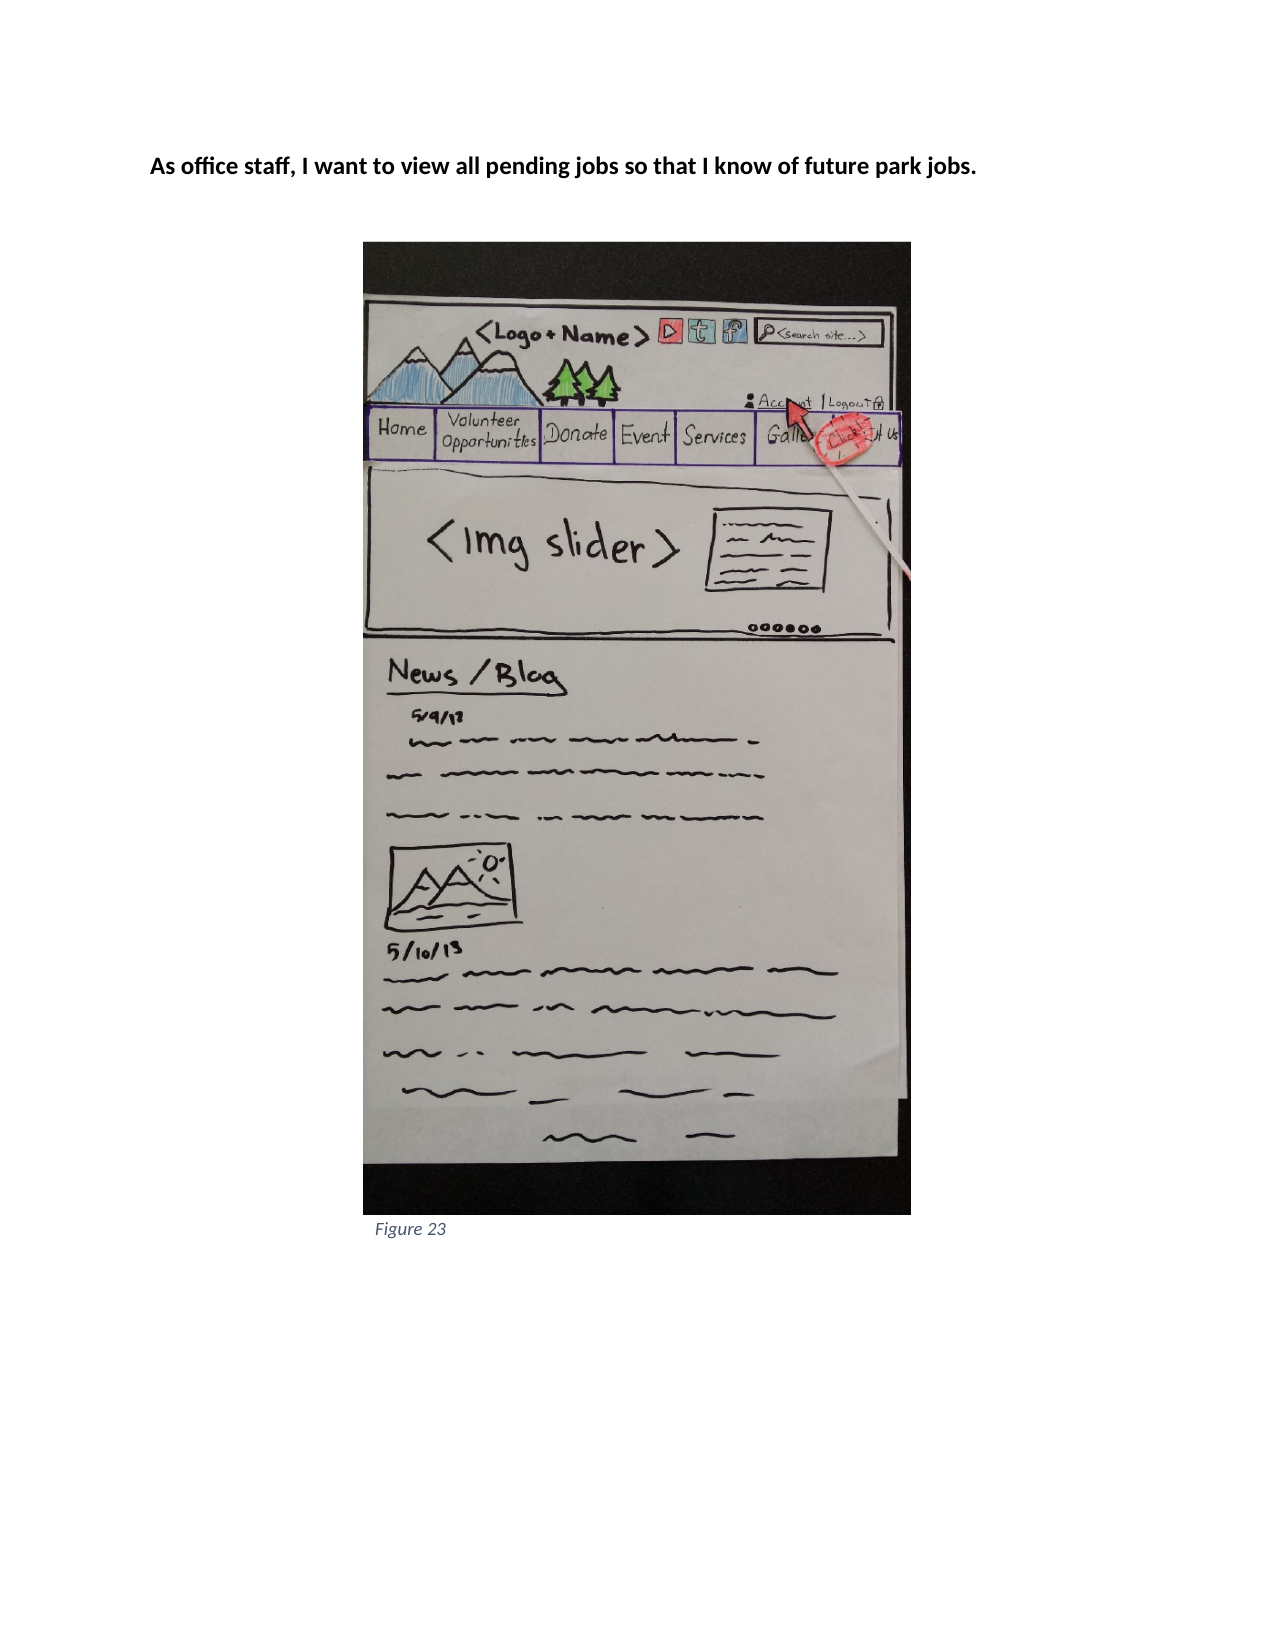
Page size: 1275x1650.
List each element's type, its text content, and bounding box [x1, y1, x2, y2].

picture [363, 243, 910, 1215]
text Figure 23 [300, 1217, 1125, 1239]
text As office staff, I want to view all pending jobs so that I know of future park jobs. [150, 150, 1125, 181]
